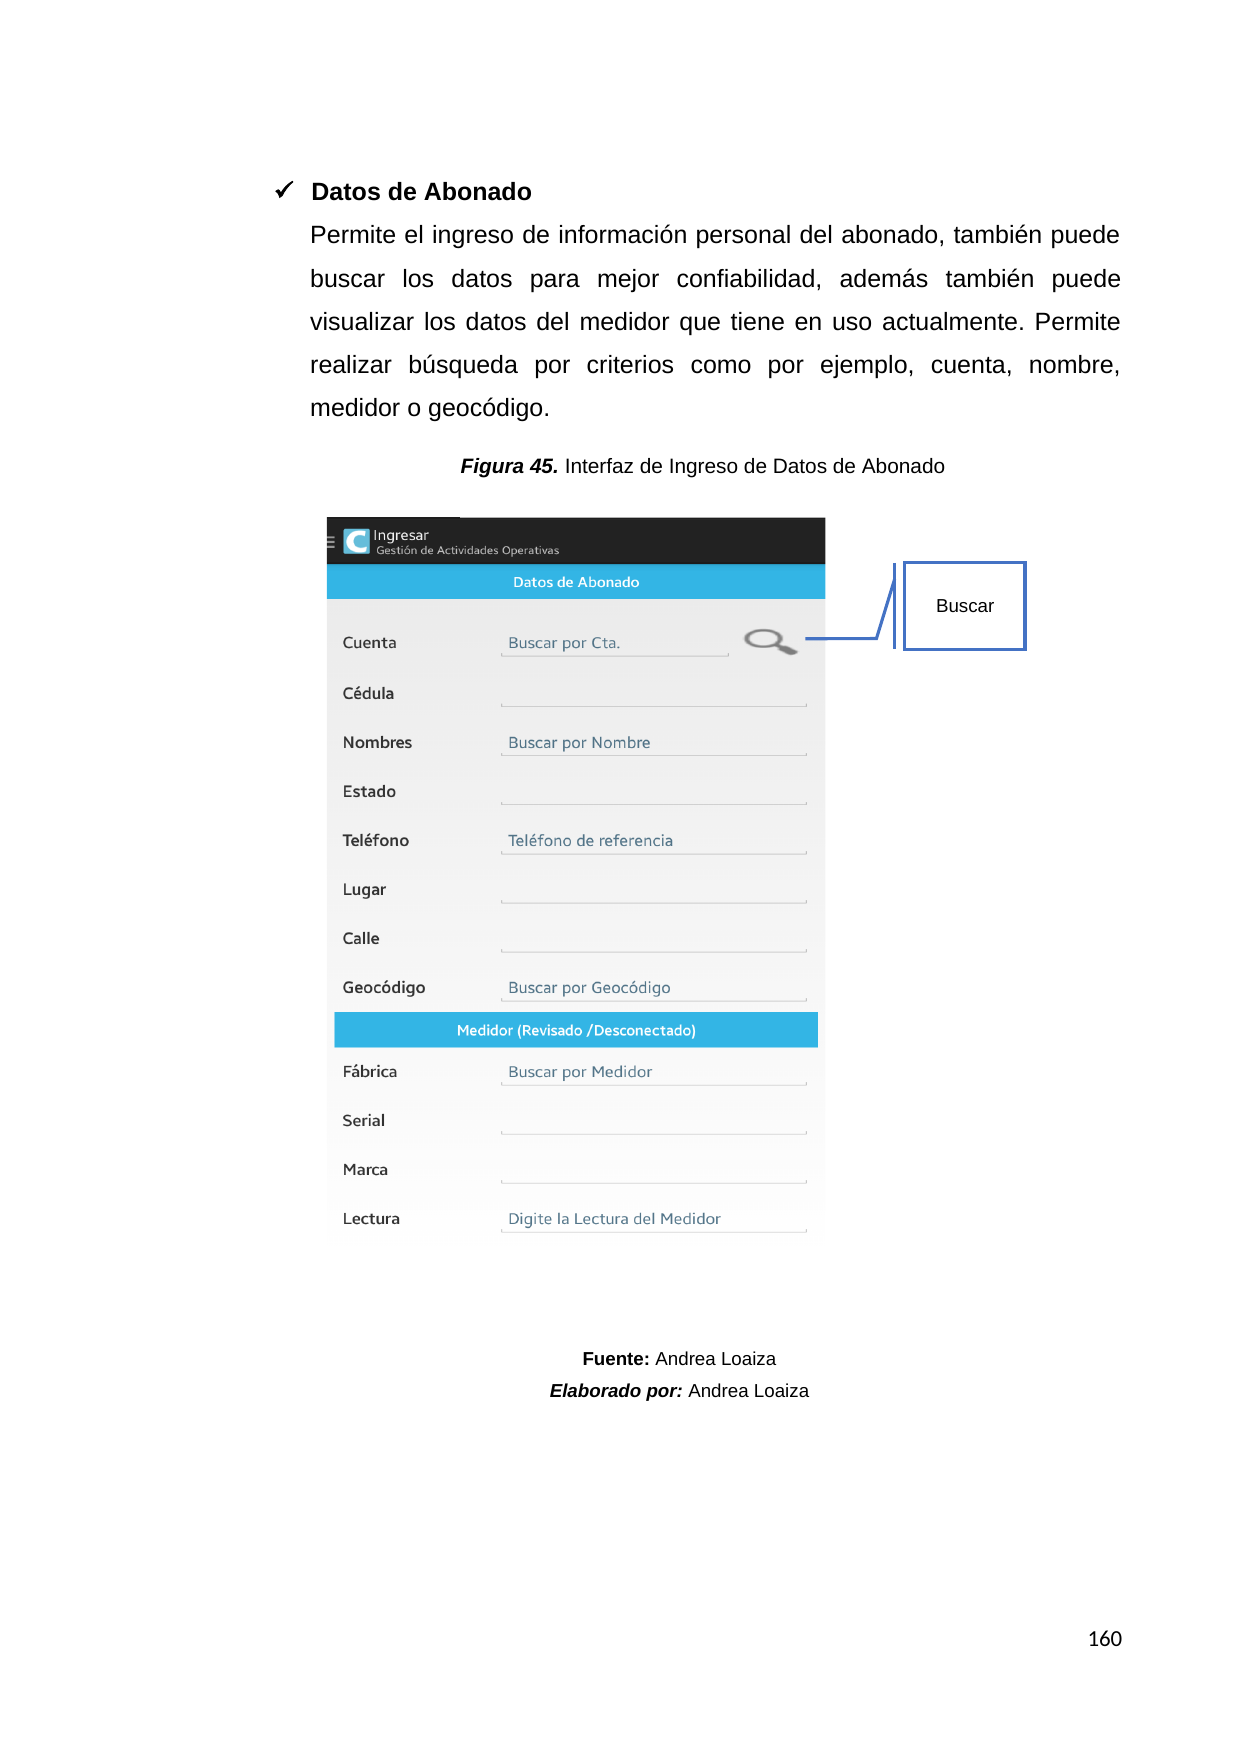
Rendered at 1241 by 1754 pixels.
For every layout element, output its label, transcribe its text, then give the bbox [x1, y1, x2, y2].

list Datos de Abonado [274, 177, 1122, 206]
text Elaborado por: Andrea Loaiza [236, 1380, 1122, 1402]
text Fuente: Andrea Loaiza [236, 1348, 1122, 1369]
picture [326, 517, 826, 1264]
list Permite el ingreso de información personal del abonado, también puede buscar los datos para mejor confiabilidad, además también puede visualizar los datos del medidor que tiene en uso actualmente. Permite realizar búsqueda por criterios como por ejemplo, cuenta, nombre, medidor o geocódigo. [310, 220, 1122, 422]
